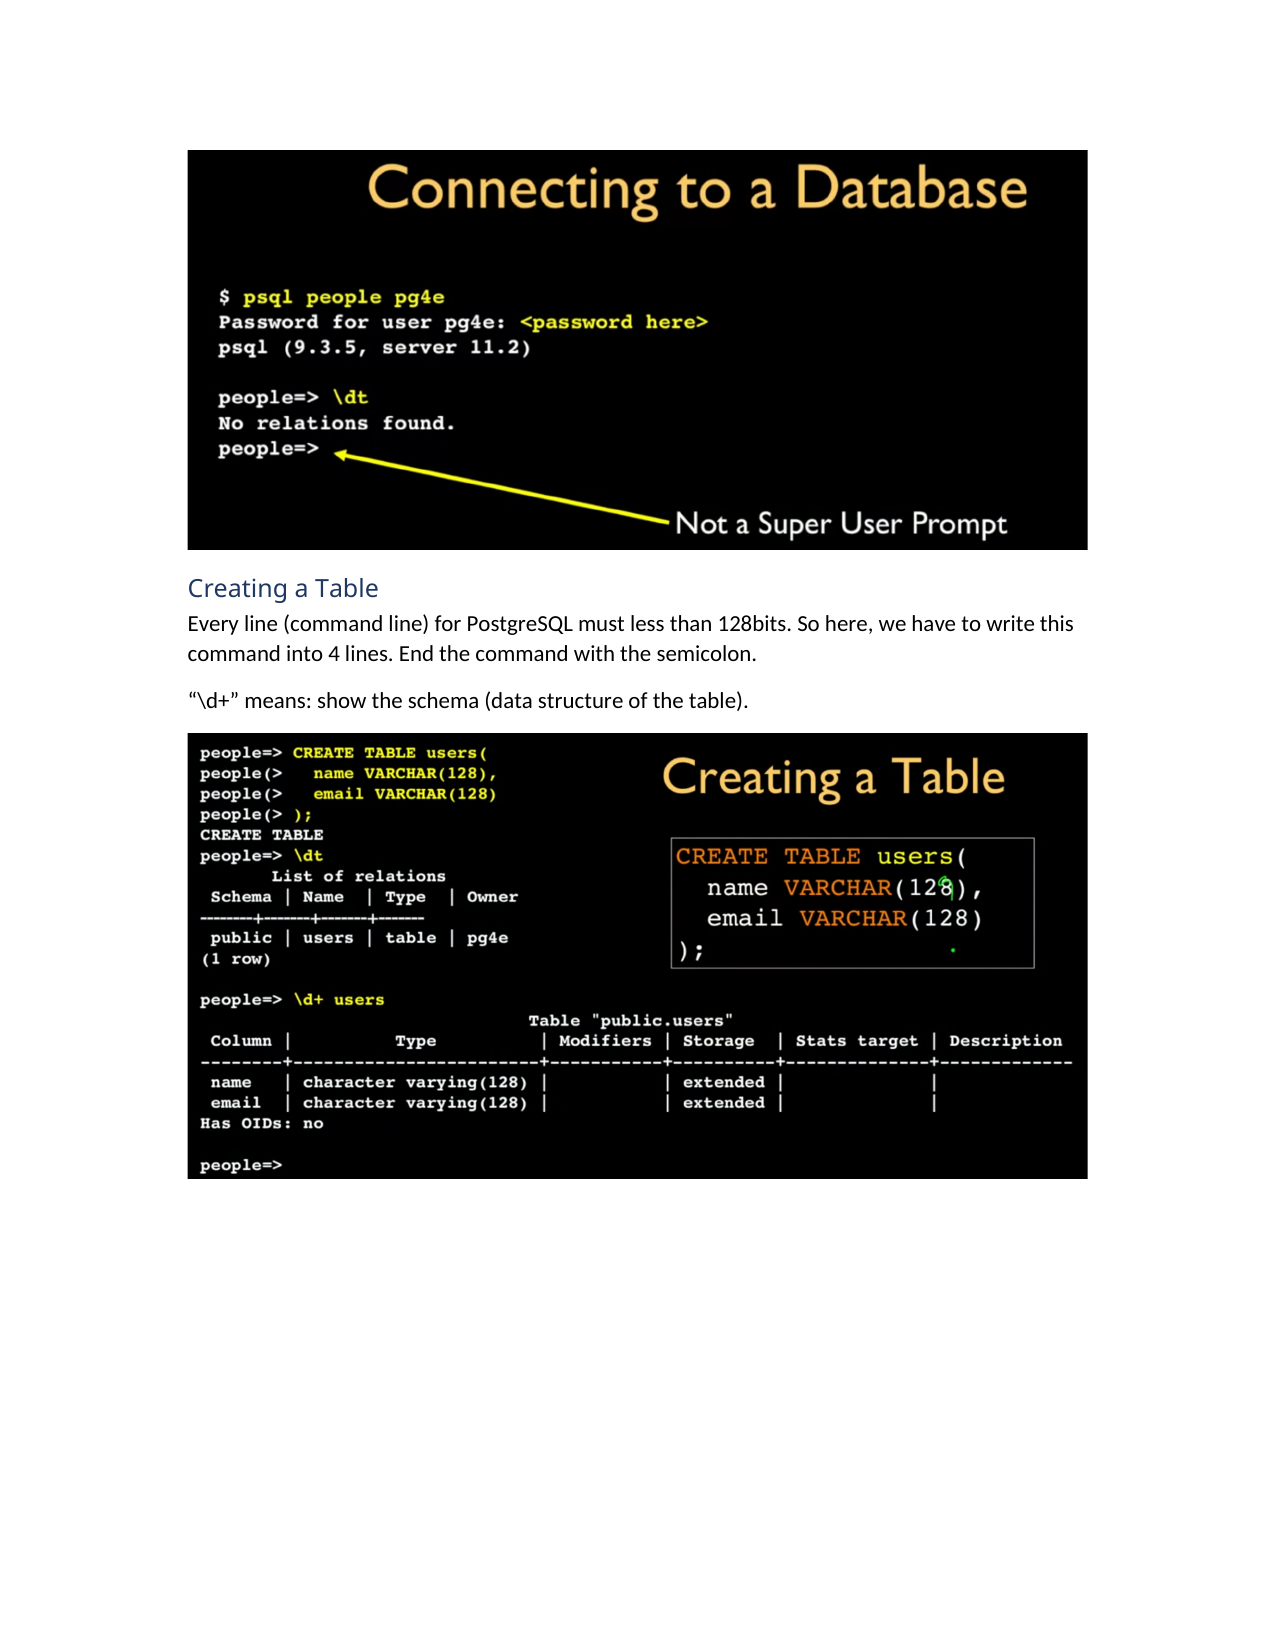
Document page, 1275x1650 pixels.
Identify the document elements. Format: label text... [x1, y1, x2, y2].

picture [187, 733, 1088, 1179]
subtitle Creating a Table [187, 570, 1087, 604]
text Every line (command line) for PostgreSQL must less than 128bits. So here, we have to write this command into 4 lines. End the command with the semicolon. [187, 609, 1087, 668]
picture [187, 150, 1088, 550]
text “\d+” means: show the schema (data structure of the table). [187, 686, 1087, 714]
